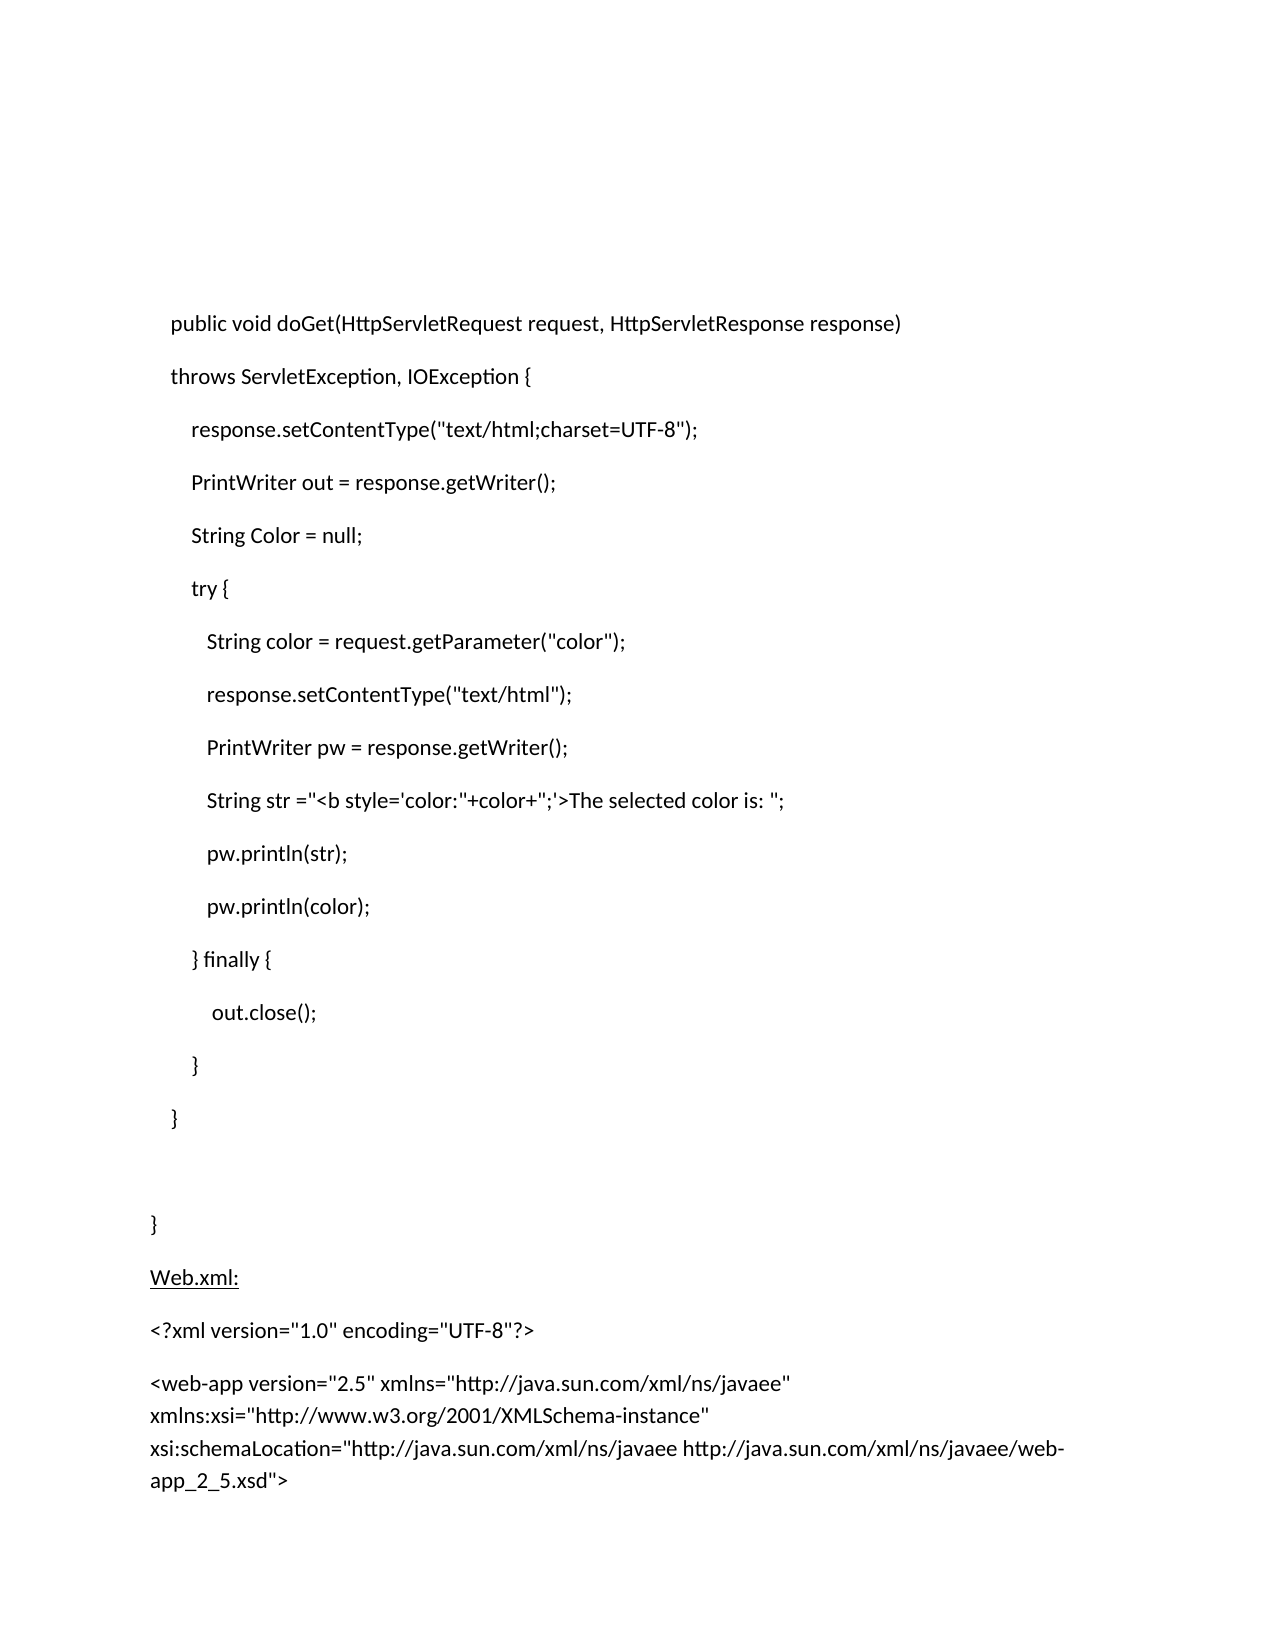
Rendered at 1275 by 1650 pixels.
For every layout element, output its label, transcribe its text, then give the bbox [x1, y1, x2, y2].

text String str ="<b style='color:"+color+";'>The selected color is: "; [150, 786, 1125, 814]
text <web-app version="2.5" xmlns="http://java.sun.com/xml/ns/javaee" xmlns:xsi="http://www.w3.org/2001/XMLSchema-instance" xsi:schemaLocation="http://java.sun.com/xml/ns/javaee http://java.sun.com/xml/ns/javaee/web-app_2_5.xsd"> [150, 1369, 1125, 1494]
text String Color = null; [150, 521, 1125, 549]
text } finally { [150, 945, 1125, 973]
text pw.println(str); [150, 839, 1125, 867]
text PrintWriter out = response.getWriter(); [150, 468, 1125, 496]
text } [150, 1210, 1125, 1238]
text Web.xml: [150, 1263, 1125, 1291]
text public void doGet(HttpServletRequest request, HttpServletResponse response) [150, 309, 1125, 337]
text throws ServletException, IOException { [150, 362, 1125, 390]
text out.close(); [150, 998, 1125, 1026]
text <?xml version="1.0" encoding="UTF-8"?> [150, 1316, 1125, 1344]
text try { [150, 574, 1125, 602]
text pw.println(color); [150, 892, 1125, 920]
text } [150, 1051, 1125, 1079]
text PrintWriter pw = response.getWriter(); [150, 733, 1125, 761]
text String color = request.getParameter("color"); [150, 627, 1125, 655]
text } [150, 1104, 1125, 1132]
text response.setContentType("text/html;charset=UTF-8"); [150, 415, 1125, 443]
text response.setContentType("text/html"); [150, 680, 1125, 708]
